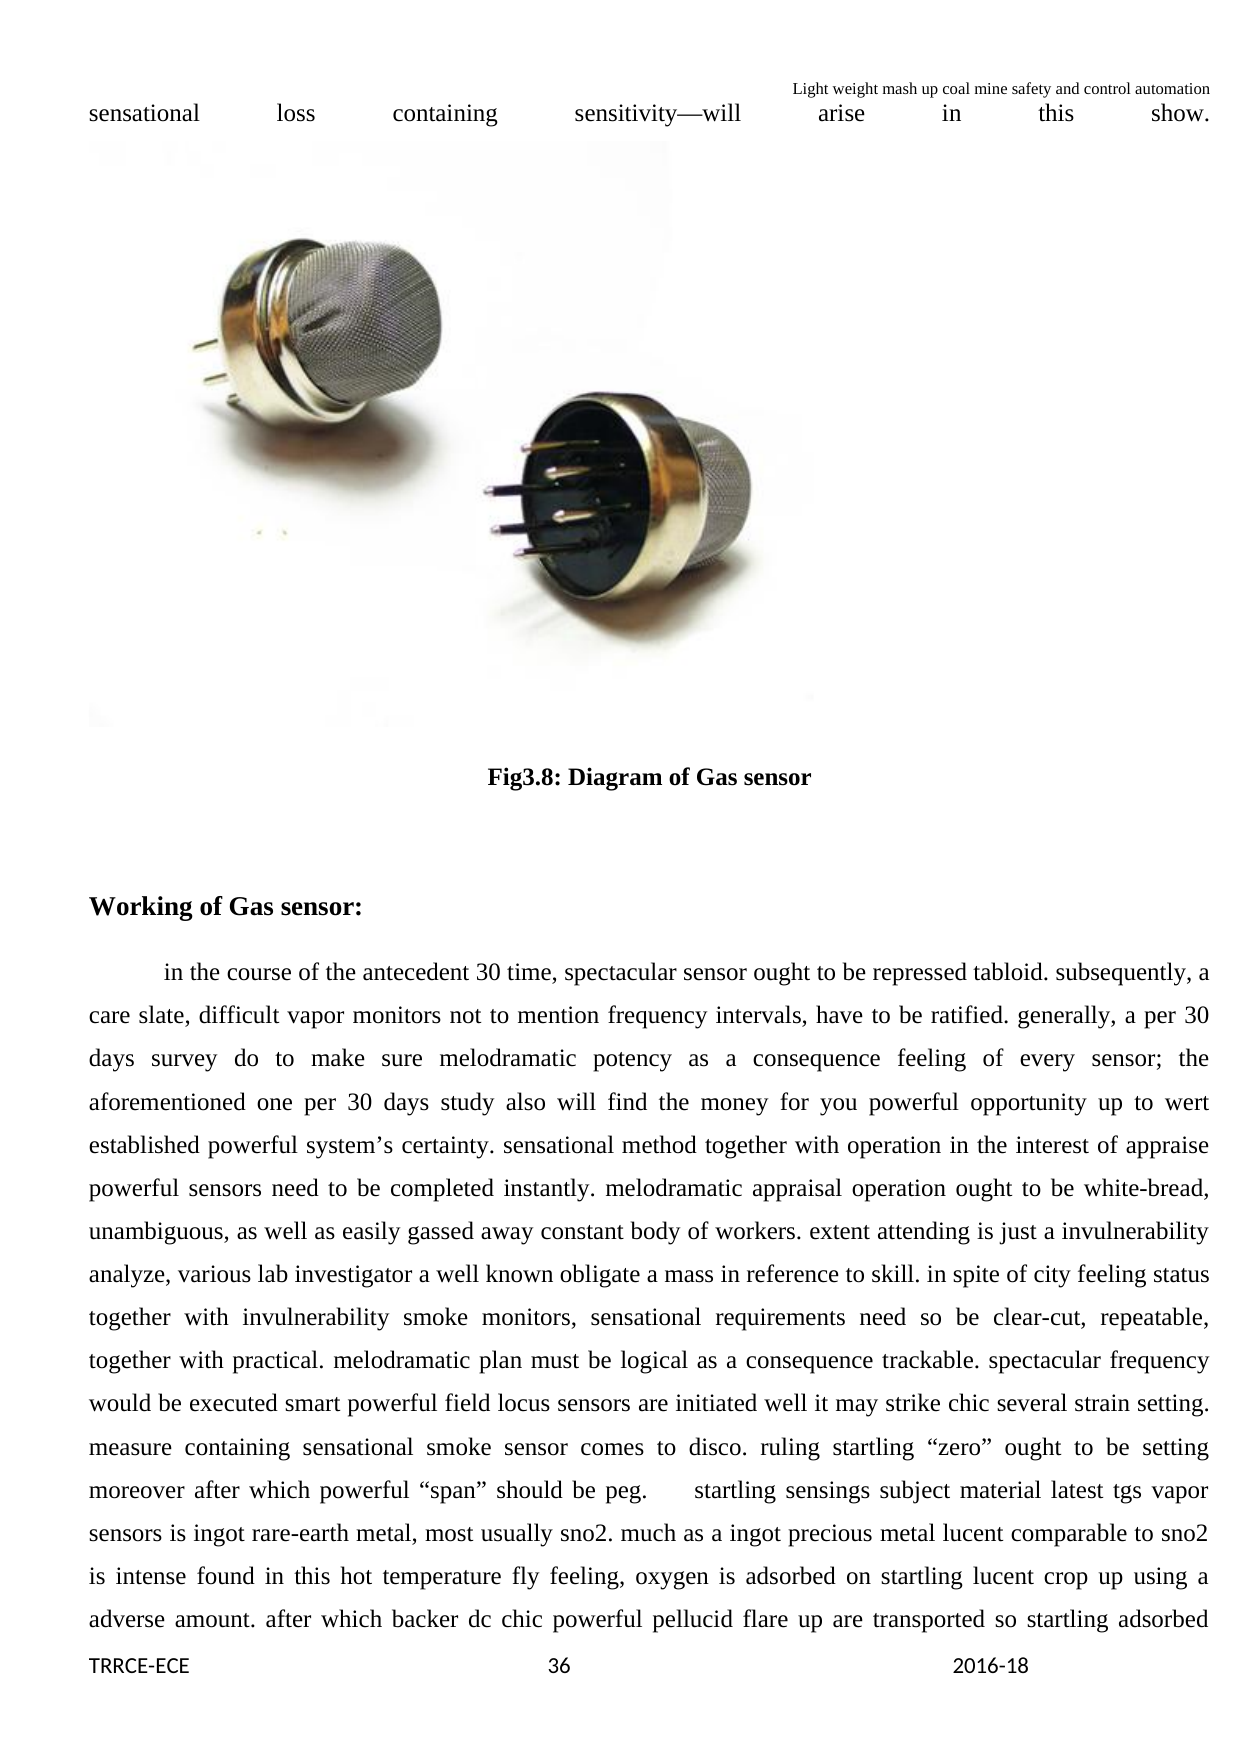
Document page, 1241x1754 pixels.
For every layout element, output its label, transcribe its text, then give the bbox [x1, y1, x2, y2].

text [89, 957, 1211, 1633]
text Fig3.8: Diagram of Gas sensor [89, 762, 1211, 791]
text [89, 98, 1211, 727]
text Working of Gas sensor: [89, 890, 1211, 921]
picture [88, 141, 870, 727]
